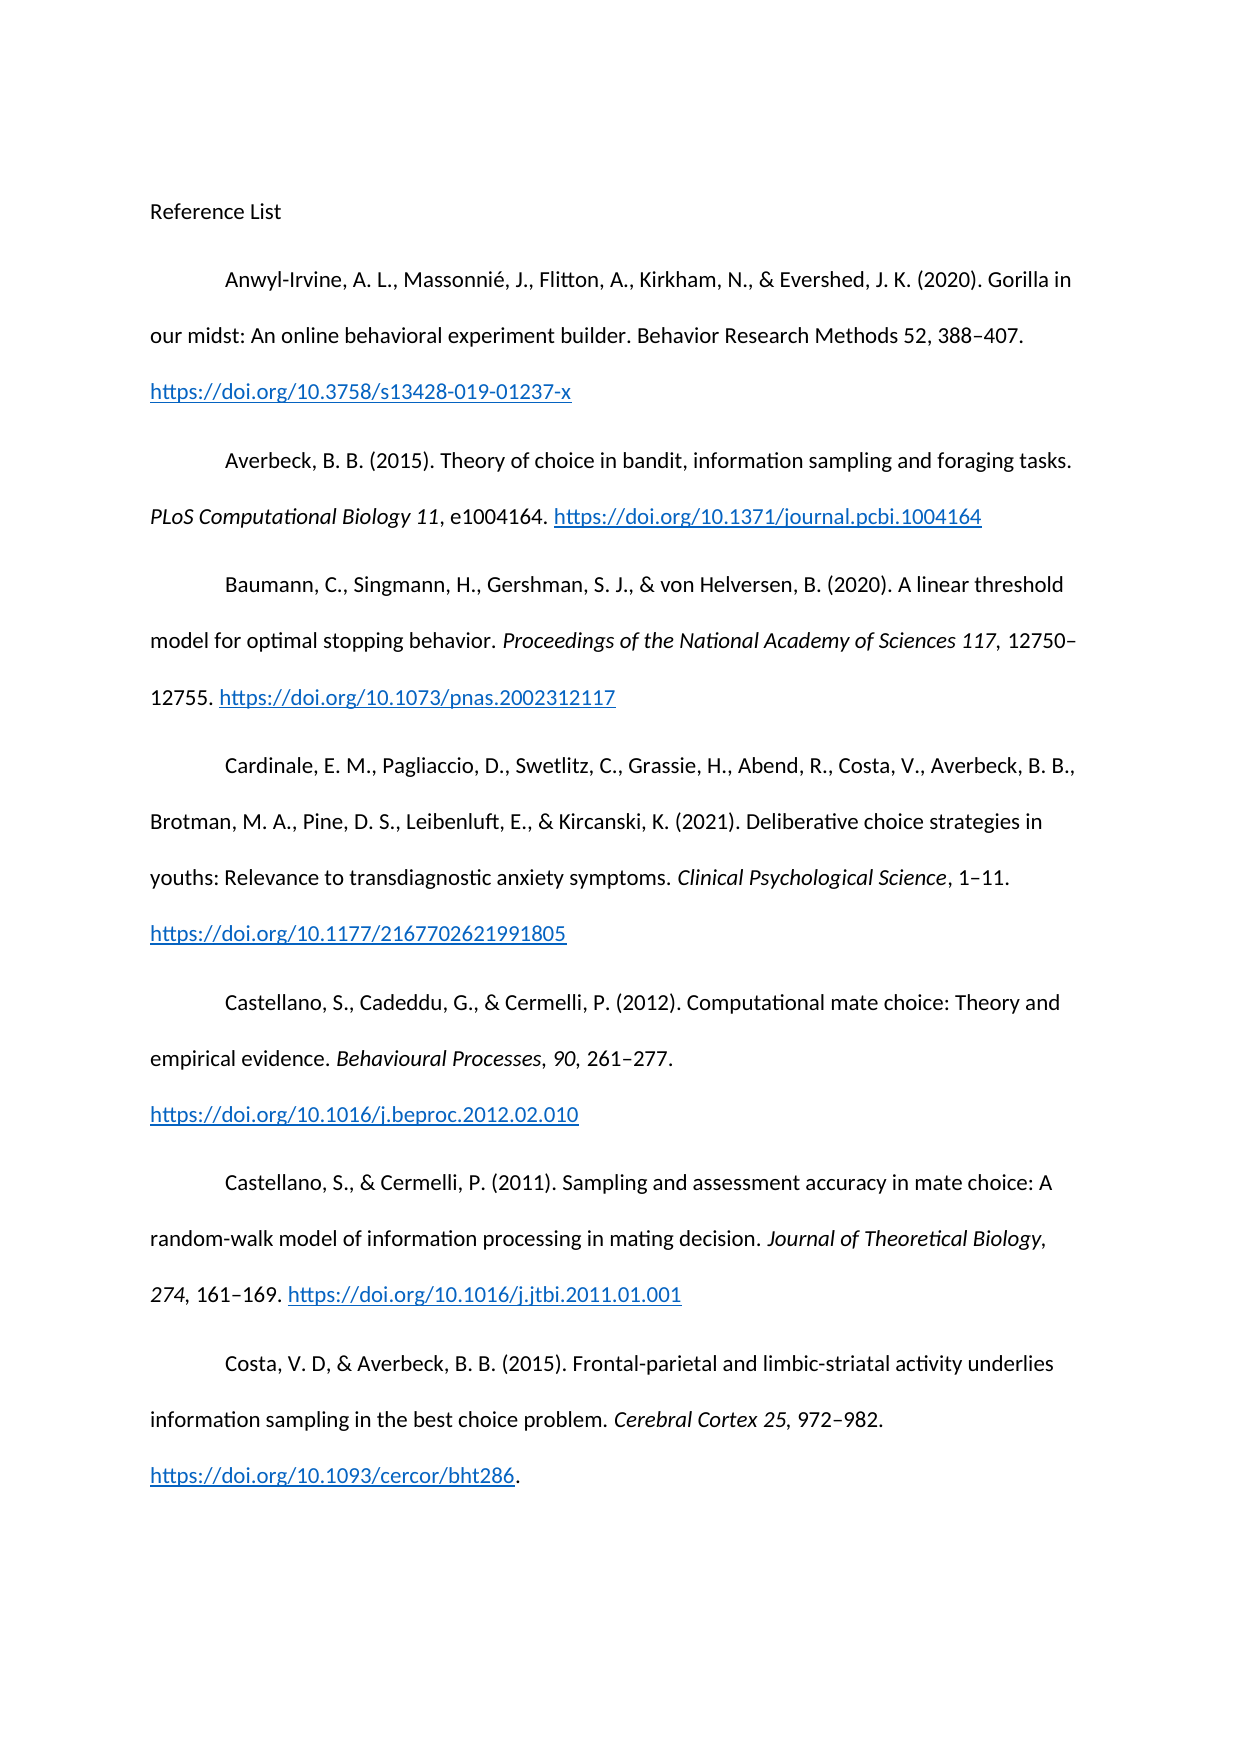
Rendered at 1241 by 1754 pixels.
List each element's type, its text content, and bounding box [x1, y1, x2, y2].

text Reference List [150, 197, 1090, 225]
text Averbeck, B. B. (2015). Theory of choice in bandit, information sampling and foraging tasks. PLoS Computational Biology 11, e1004164. https://doi.org/10.1371/journal.pcbi.1004164 [150, 446, 1090, 530]
text Anwyl-Irvine, A. L., Massonnié, J., Flitton, A., Kirkham, N., & Evershed, J. K. (2020). Gorilla in our midst: An online behavioral experiment builder. Behavior Research Methods 52, 388–407. https://doi.org/10.3758/s13428-019-01237-x [150, 265, 1090, 406]
text Costa, V. D, & Averbeck, B. B. (2015). Frontal-parietal and limbic-striatal activity underlies information sampling in the best choice problem. Cerebral Cortex 25, 972–982. https://doi.org/10.1093/cercor/bht286. [150, 1349, 1090, 1489]
text Castellano, S., & Cermelli, P. (2011). Sampling and assessment accuracy in mate choice: A random-walk model of information processing in mating decision. Journal of Theoretical Biology, 274, 161–169. https://doi.org/10.1016/j.jtbi.2011.01.001 [150, 1168, 1090, 1309]
text Cardinale, E. M., Pagliaccio, D., Swetlitz, C., Grassie, H., Abend, R., Costa, V., Averbeck, B. B., Brotman, M. A., Pine, D. S., Leibenluft, E., & Kircanski, K. (2021). Deliberative choice strategies in youths: Relevance to transdiagnostic anxiety symptoms. Clinical Psychological Science, 1–11. https://doi.org/10.1177/2167702621991805 [150, 751, 1090, 947]
text Castellano, S., Cadeddu, G., & Cermelli, P. (2012). Computational mate choice: Theory and empirical evidence. Behavioural Processes, 90, 261–277. https://doi.org/10.1016/j.beproc.2012.02.010 [150, 988, 1090, 1128]
text Baumann, C., Singmann, H., Gershman, S. J., & von Helversen, B. (2020). A linear threshold model for optimal stopping behavior. Proceedings of the National Academy of Sciences 117, 12750–12755. https://doi.org/10.1073/pnas.2002312117 [150, 571, 1090, 711]
